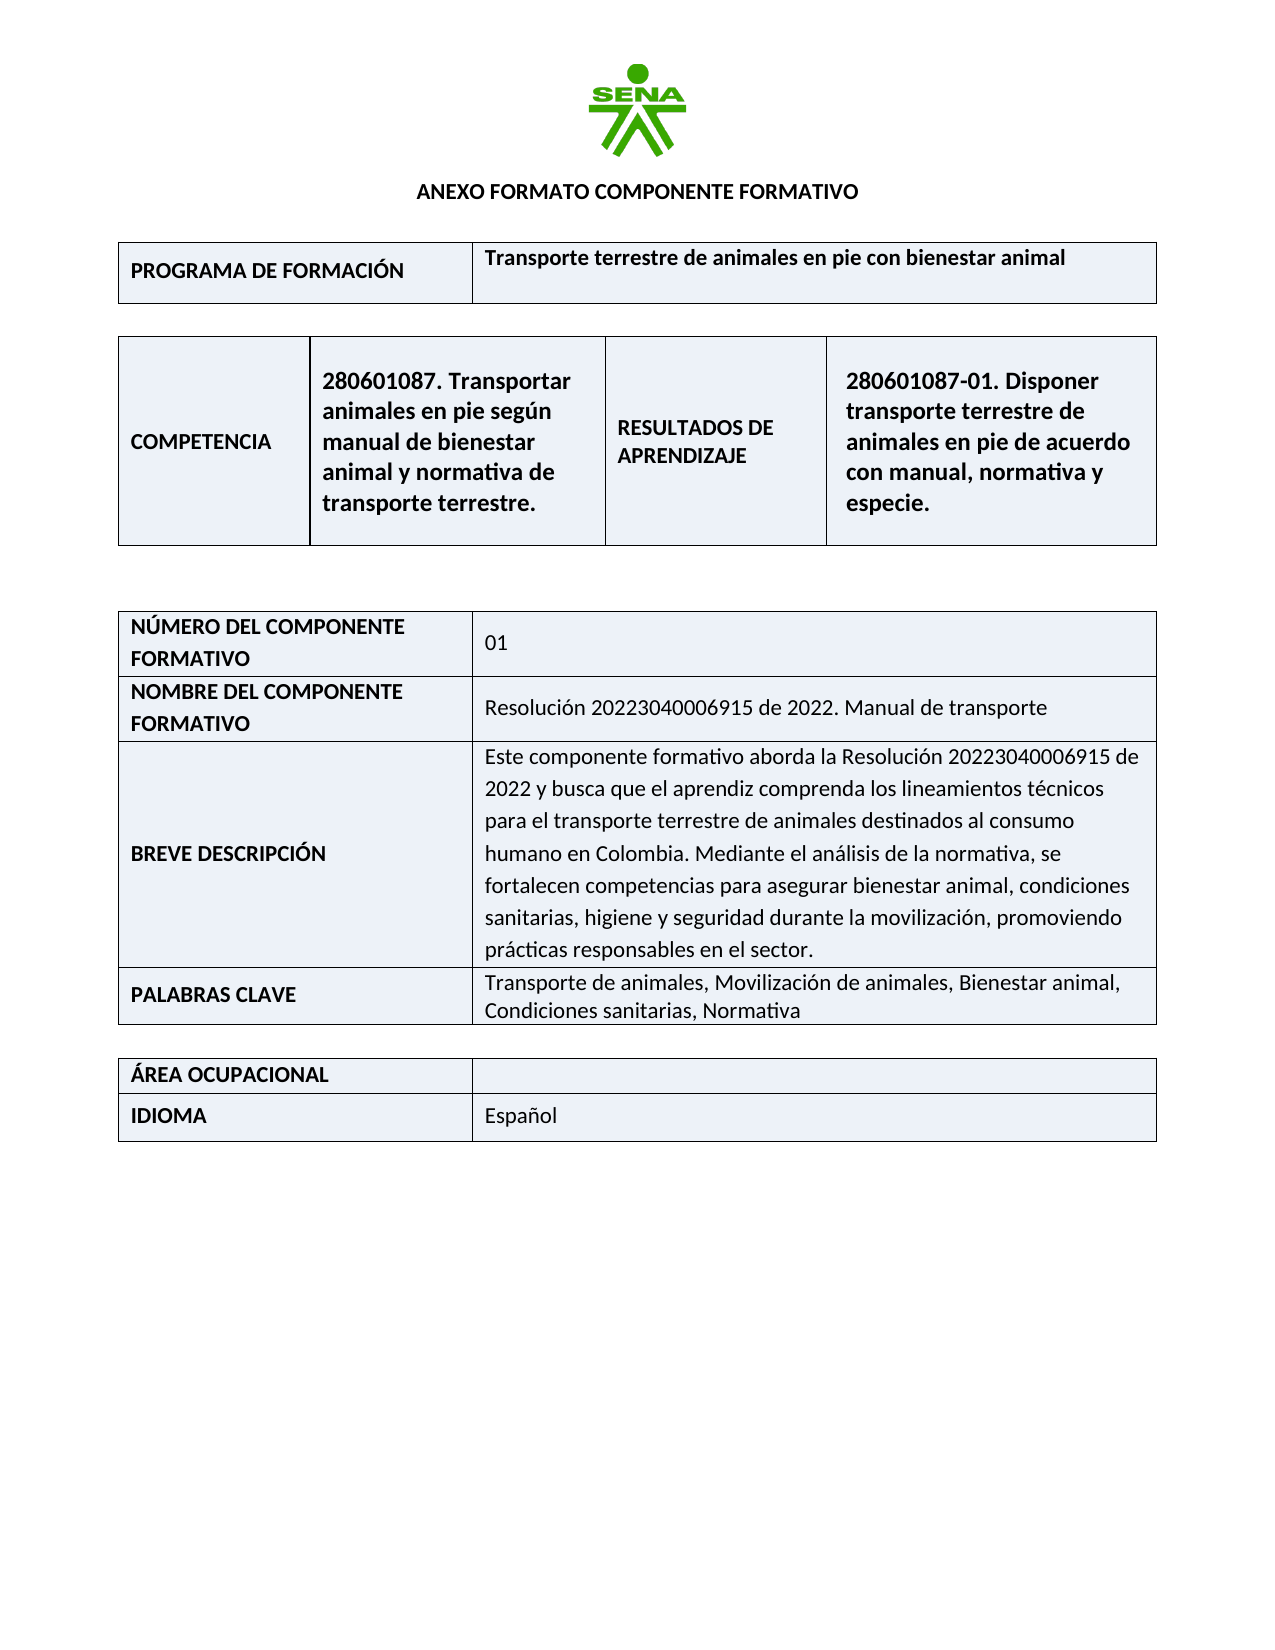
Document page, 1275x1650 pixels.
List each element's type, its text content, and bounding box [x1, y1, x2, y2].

text ANEXO FORMATO COMPONENTE FORMATIVO [118, 177, 1157, 205]
table_header NÚMERO DEL COMPONENTE FORMATIVO [119, 612, 472, 676]
table_cell Este componente formativo aborda la Resolución 20223040006915 de 2022 y busca que el aprendiz comprenda los lineamientos técnicos para el transporte terrestre de animales destinados al consumo humano en Colombia. Mediante el análisis de la normativa, se fortalecen competencias para asegurar bienestar animal, condiciones sanitarias, higiene y seguridad durante la movilización, promoviendo prácticas responsables en el sector. [473, 742, 1156, 967]
table_cell BREVE DESCRIPCIÓN [119, 742, 472, 967]
table_header PROGRAMA DE FORMACIÓN [119, 243, 472, 302]
picture [588, 64, 687, 157]
table_header Transporte terrestre de animales en pie con bienestar animal [473, 243, 1156, 302]
table_header ÁREA OCUPACIONAL [119, 1059, 472, 1093]
table_cell NOMBRE DEL COMPONENTE FORMATIVO [119, 677, 472, 741]
table_header [473, 1059, 1156, 1093]
table_header 280601087. Transportar animales en pie según manual de bienestar animal y normativa de transporte terrestre. [311, 337, 605, 545]
table_header RESULTADOS DE APRENDIZAJE [606, 337, 826, 545]
table_header 01 [473, 612, 1156, 676]
table_header 280601087-01. Disponer transporte terrestre de animales en pie de acuerdo con manual, normativa y especie. [827, 337, 1156, 545]
table_cell PALABRAS CLAVE [119, 968, 472, 1024]
table_cell Español [473, 1094, 1156, 1141]
table_cell IDIOMA [119, 1094, 472, 1141]
table_cell Resolución 20223040006915 de 2022. Manual de transporte [473, 677, 1156, 741]
table_cell Transporte de animales, Movilización de animales, Bienestar animal, Condiciones sanitarias, Normativa [473, 968, 1156, 1024]
table_header COMPETENCIA [119, 337, 309, 545]
